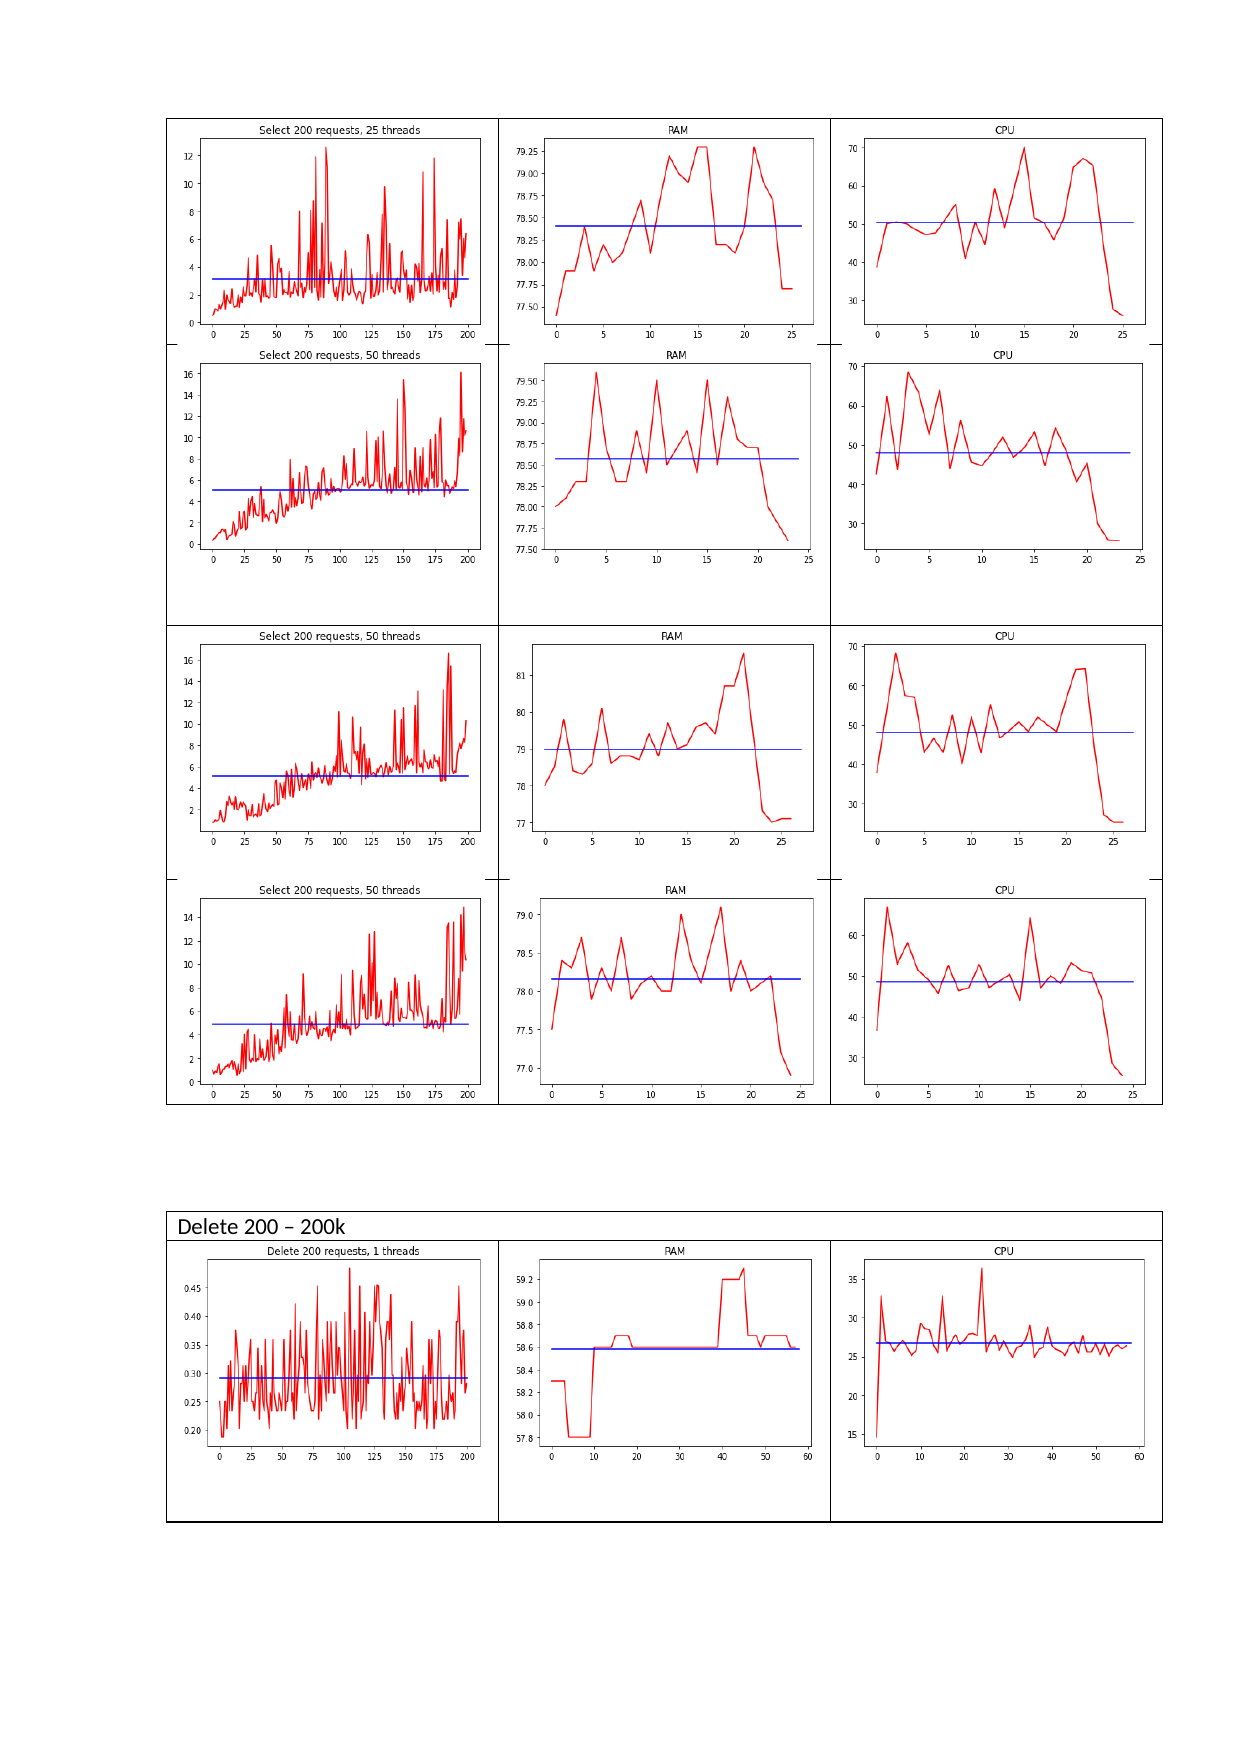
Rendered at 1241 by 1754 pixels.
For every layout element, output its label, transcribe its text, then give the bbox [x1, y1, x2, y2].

picture [177, 626, 485, 851]
table_cell [1150, 880, 1162, 1104]
table_cell [831, 1241, 1162, 1521]
table_cell [485, 880, 498, 1104]
picture [841, 1241, 1150, 1466]
table_cell [818, 880, 830, 1104]
picture [177, 1241, 485, 1466]
table_cell [499, 880, 509, 1104]
table_cell [831, 119, 841, 343]
table_cell [831, 626, 1162, 878]
picture [841, 119, 1150, 569]
picture [509, 879, 818, 1104]
table_cell [499, 345, 830, 625]
table_cell [167, 1241, 498, 1521]
picture [841, 626, 1150, 851]
table_cell [485, 119, 498, 343]
picture [509, 119, 818, 569]
table_header Delete 200 – 200k [167, 1212, 1162, 1240]
table_cell [499, 626, 830, 878]
picture [177, 879, 485, 1104]
picture [177, 119, 485, 569]
table_cell [831, 880, 841, 1104]
table_cell [831, 345, 1162, 625]
picture [841, 879, 1150, 1104]
table_cell [1150, 119, 1162, 343]
table_cell [167, 880, 177, 1104]
picture [509, 626, 818, 851]
picture [509, 1241, 818, 1466]
table_cell [818, 119, 830, 343]
table_cell [499, 1241, 830, 1521]
table_cell [167, 626, 498, 878]
table_cell [167, 345, 498, 625]
table_cell [167, 119, 177, 343]
table_cell [499, 119, 509, 343]
